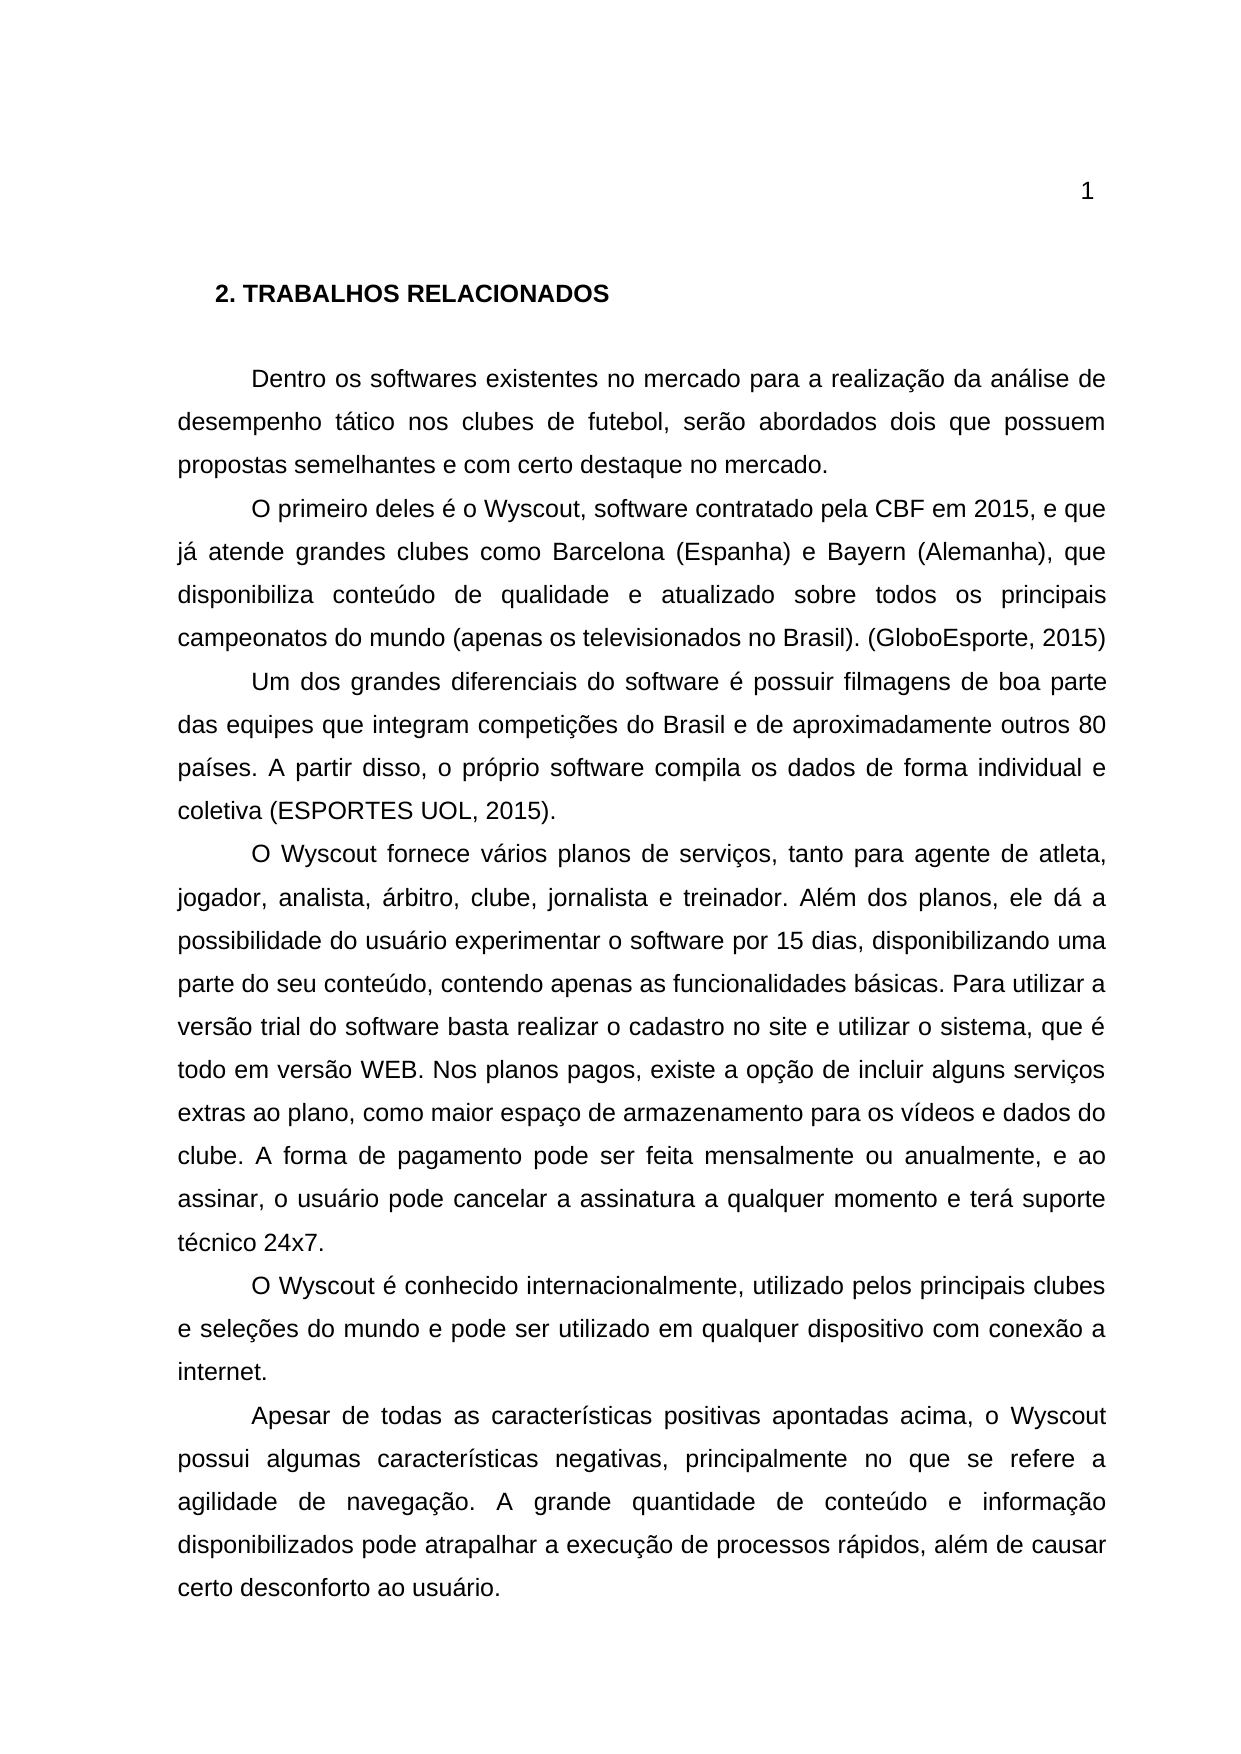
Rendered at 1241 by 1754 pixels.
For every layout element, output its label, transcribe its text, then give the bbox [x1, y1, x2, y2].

text Um dos grandes diferenciais do software é possuir filmagens de boa parte das equipes que integram competições do Brasil e de aproximadamente outros 80 países. A partir disso, o próprio software compila os dados de forma individual e coletiva (ESPORTES UOL, 2015). [177, 666, 1108, 824]
text Dentro os softwares existentes no mercado para a realização da análise de desempenho tático nos clubes de futebol, serão abordados dois que possuem propostas semelhantes e com certo destaque no mercado. [177, 364, 1107, 479]
subtitle TRABALHOS RELACIONADOS [215, 279, 1119, 308]
text Apesar de todas as características positivas apontadas acima, o Wyscout possui algumas características negativas, principalmente no que se refere a agilidade de navegação. A grande quantidade de conteúdo e informação disponibilizados pode atrapalhar a execução de processos rápidos, além de causar certo desconforto ao usuário. [177, 1401, 1108, 1602]
text O primeiro deles é o Wyscout, software contratado pela CBF em 2015, e que já atende grandes clubes como Barcelona (Espanha) e Bayern (Alemanha), que disponibiliza conteúdo de qualidade e atualizado sobre todos os principais campeonatos do mundo (apenas os televisionados no Brasil). (GloboEsporte, 2015) [177, 493, 1108, 652]
text O Wyscout fornece vários planos de serviços, tanto para agente de atleta, jogador, analista, árbitro, clube, jornalista e treinador. Além dos planos, ele dá a possibilidade do usuário experimentar o software por 15 dias, disponibilizando uma parte do seu conteúdo, contendo apenas as funcionalidades básicas. Para utilizar a versão trial do software basta realizar o cadastro no site e utilizar o sistema, que é todo em versão WEB. Nos planos pagos, existe a opção de incluir alguns serviços extras ao plano, como maior espaço de armazenamento para os vídeos e dados do clube. A forma de pagamento pode ser feita mensalmente ou anualmente, e ao assinar, o usuário pode cancelar a assinatura a qualquer momento e terá suporte técnico 24x7. [177, 839, 1108, 1256]
text O Wyscout é conhecido internacionalmente, utilizado pelos principais clubes e seleções do mundo e pode ser utilizado em qualquer dispositivo com conexão a internet. [177, 1271, 1107, 1386]
